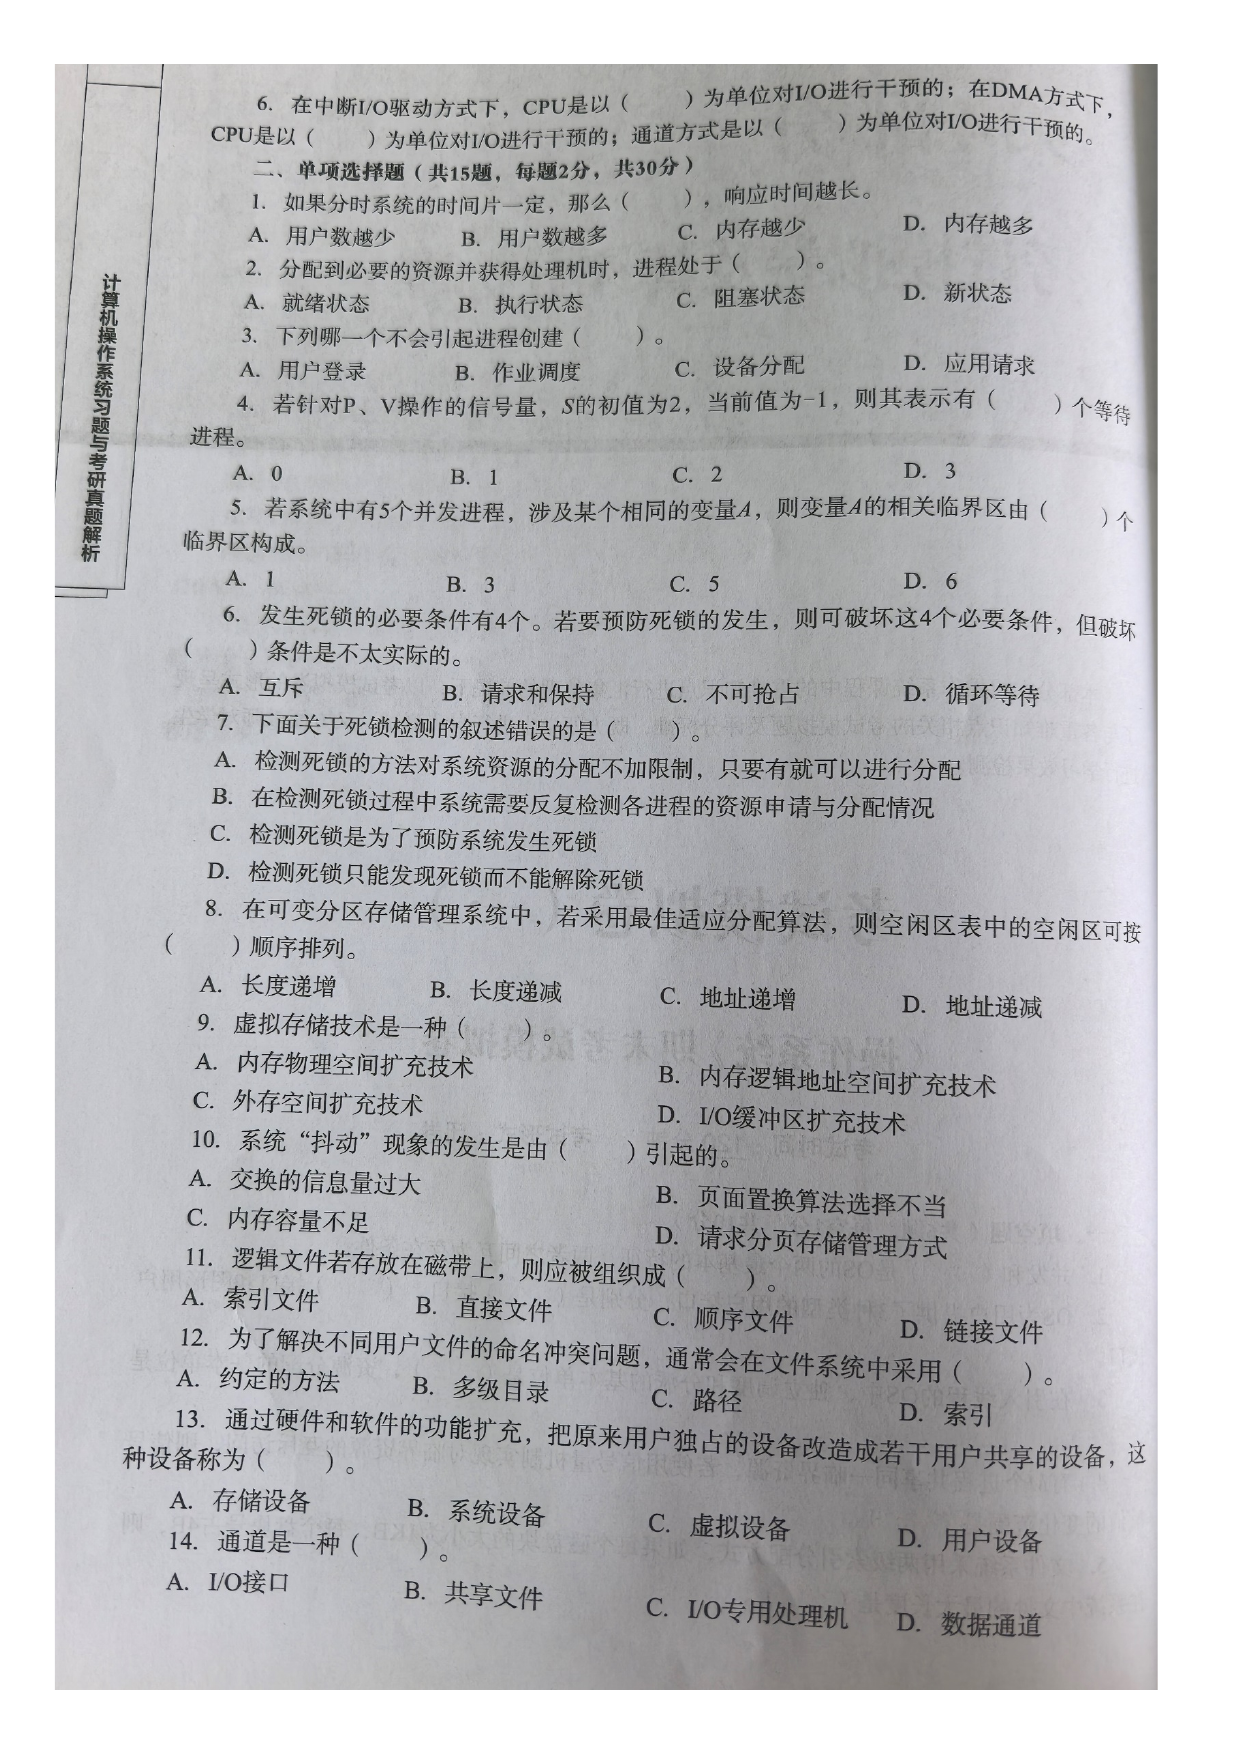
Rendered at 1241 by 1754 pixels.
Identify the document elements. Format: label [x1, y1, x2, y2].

picture [54, 64, 1158, 1690]
